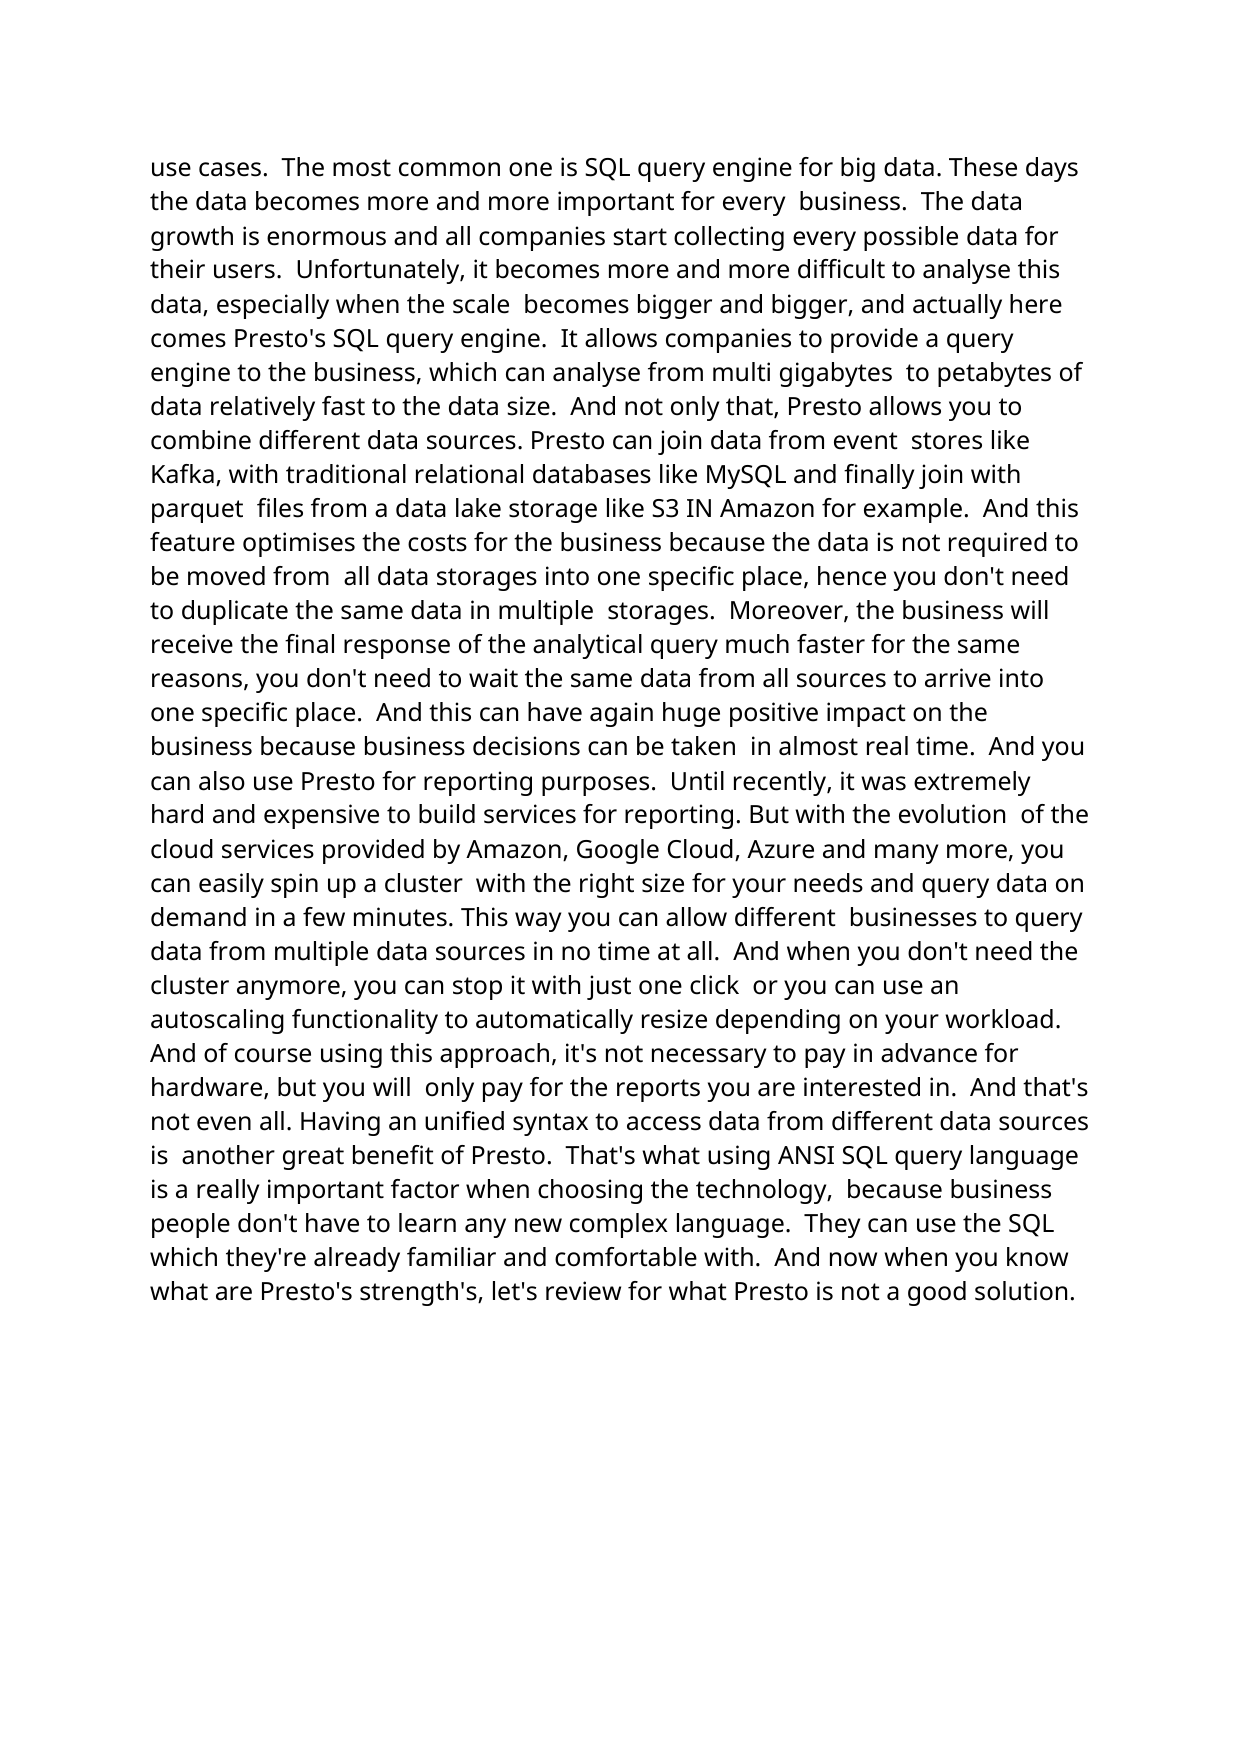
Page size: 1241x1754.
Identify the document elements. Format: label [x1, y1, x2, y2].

text [150, 150, 1090, 1308]
